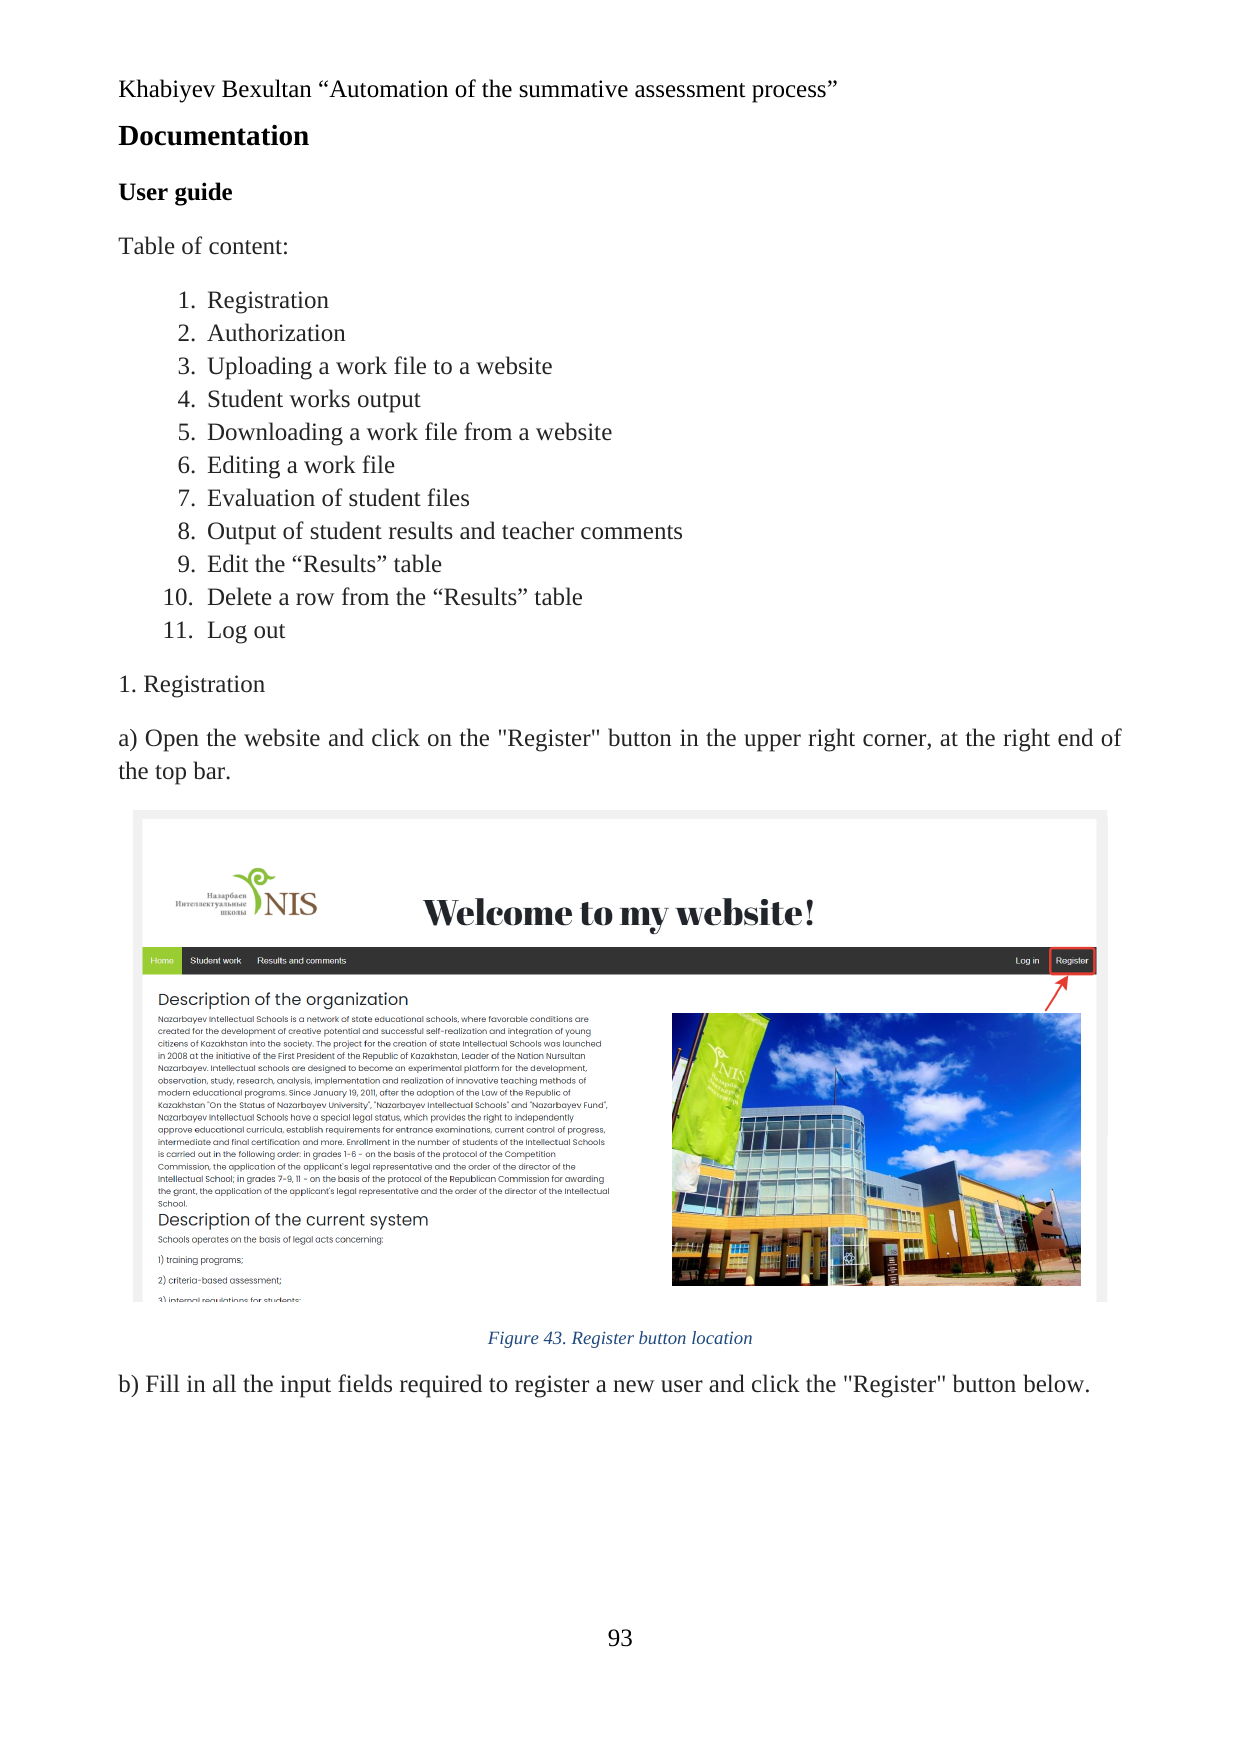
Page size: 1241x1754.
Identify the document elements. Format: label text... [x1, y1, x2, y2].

text Table of content: [118, 231, 1122, 260]
list Registration [177, 285, 1122, 314]
subtitle User guide [118, 177, 1122, 206]
text b) Fill in all the input fields required to register a new user and click the "Register" button below. [118, 1369, 1122, 1398]
list Log out [162, 615, 1122, 644]
list Authorization [177, 318, 1122, 347]
list Evaluation of student files [177, 483, 1122, 512]
list Output of student results and teacher comments [177, 516, 1122, 545]
list Edit the “Results” table [177, 549, 1122, 578]
text 1. Registration [118, 669, 1122, 698]
list Student works output [177, 384, 1122, 413]
picture [132, 810, 1108, 1302]
subtitle Documentation [118, 118, 1122, 152]
text a) Open the website and click on the "Register" button in the upper right corner, at the right end of the top bar. [118, 723, 1122, 785]
list Uploading a work file to a website [177, 351, 1122, 380]
text Figure 43. Register button location [118, 1327, 1122, 1348]
list Editing a work file [177, 450, 1122, 479]
list Delete a row from the “Results” table [162, 582, 1122, 611]
list Downloading a work file from a website [177, 417, 1122, 446]
